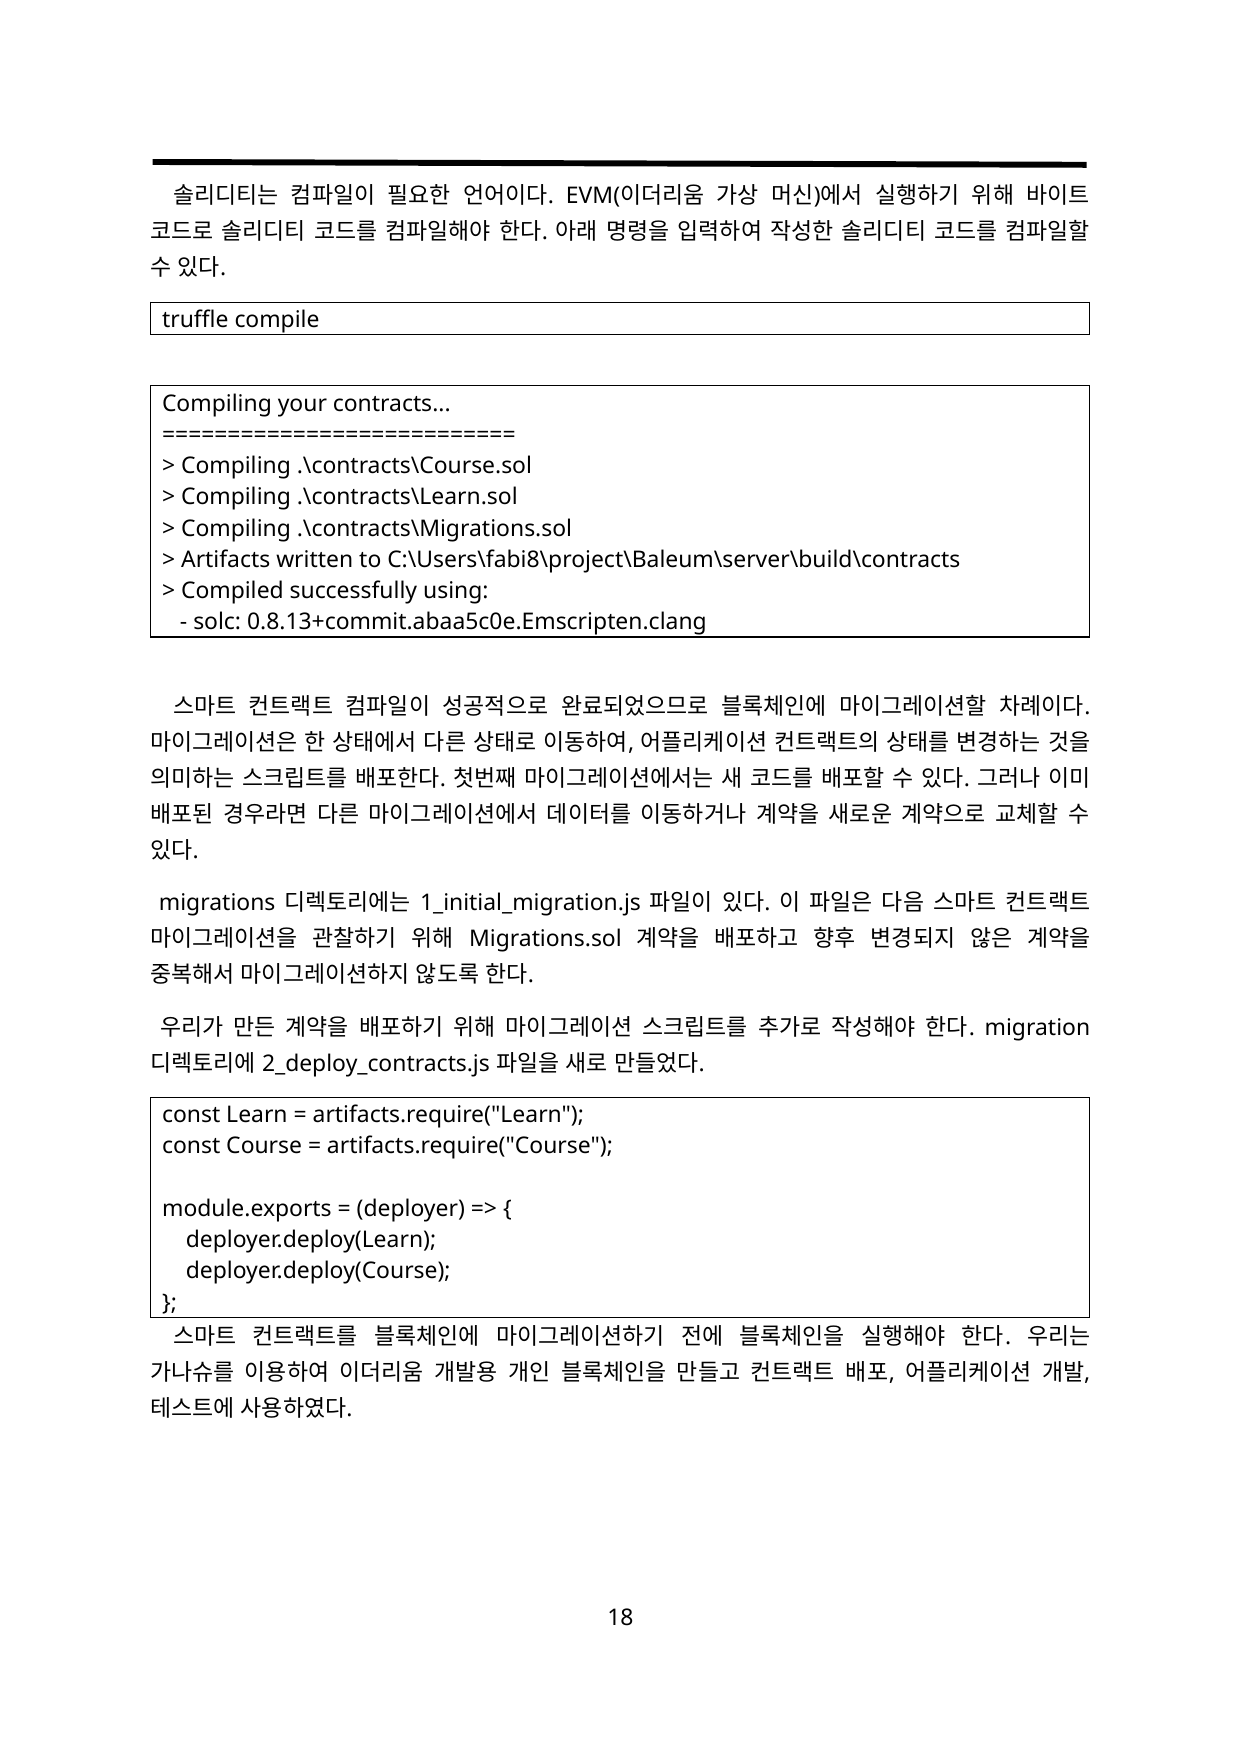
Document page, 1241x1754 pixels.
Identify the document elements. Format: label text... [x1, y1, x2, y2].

table_header Compiling your contracts... =========================== > Compiling .\contracts\Course.sol > Compiling .\contracts\Learn.sol > Compiling .\contracts\Migrations.sol > Artifacts written to C:\Users\fabi8\project\Baleum\server\build\contracts > Compiled successfully using: - solc: 0.8.13+commit.abaa5c0e.Emscripten.clang [151, 386, 1089, 636]
text 스마트 컨트랙트 컴파일이 성공적으로 완료되었으므로 블록체인에 마이그레이션할 차례이다. 마이그레이션은 한 상태에서 다른 상태로 이동하여, 어플리케이션 컨트랙트의 상태를 변경하는 것을 의미하는 스크립트를 배포한다. 첫번째 마이그레이션에서는 새 코드를 배포할 수 있다. 그러나 이미 배포된 경우라면 다른 마이그레이션에서 데이터를 이동하거나 계약을 새로운 계약으로 교체할 수 있다. [150, 688, 1090, 865]
table_header const Learn = artifacts.require("Learn"); const Course = artifacts.require("Course"); module.exports = (deployer) => { deployer.deploy(Learn); deployer.deploy(Course); }; [151, 1098, 1089, 1317]
text 스마트 컨트랙트를 블록체인에 마이그레이션하기 전에 블록체인을 실행해야 한다. 우리는 가나슈를 이용하여 이더리움 개발용 개인 블록체인을 만들고 컨트랙트 배포, 어플리케이션 개발, 테스트에 사용하였다. [150, 1318, 1090, 1423]
text 우리가 만든 계약을 배포하기 위해 마이그레이션 스크립트를 추가로 작성해야 한다. migration 디렉토리에 2_deploy_contracts.js 파일을 새로 만들었다. [150, 1009, 1090, 1078]
table_header truffle compile [151, 303, 1089, 334]
text 솔리디티는 컴파일이 필요한 언어이다. EVM(이더리움 가상 머신)에서 실행하기 위해 바이트 코드로 솔리디티 코드를 컴파일해야 한다. 아래 명령을 입력하여 작성한 솔리디티 코드를 컴파일할 수 있다. [150, 177, 1090, 282]
text migrations 디렉토리에는 1_initial_migration.js 파일이 있다. 이 파일은 다음 스마트 컨트랙트 마이그레이션을 관찰하기 위해 Migrations.sol 계약을 배포하고 향후 변경되지 않은 계약을 중복해서 마이그레이션하지 않도록 한다. [150, 884, 1090, 989]
